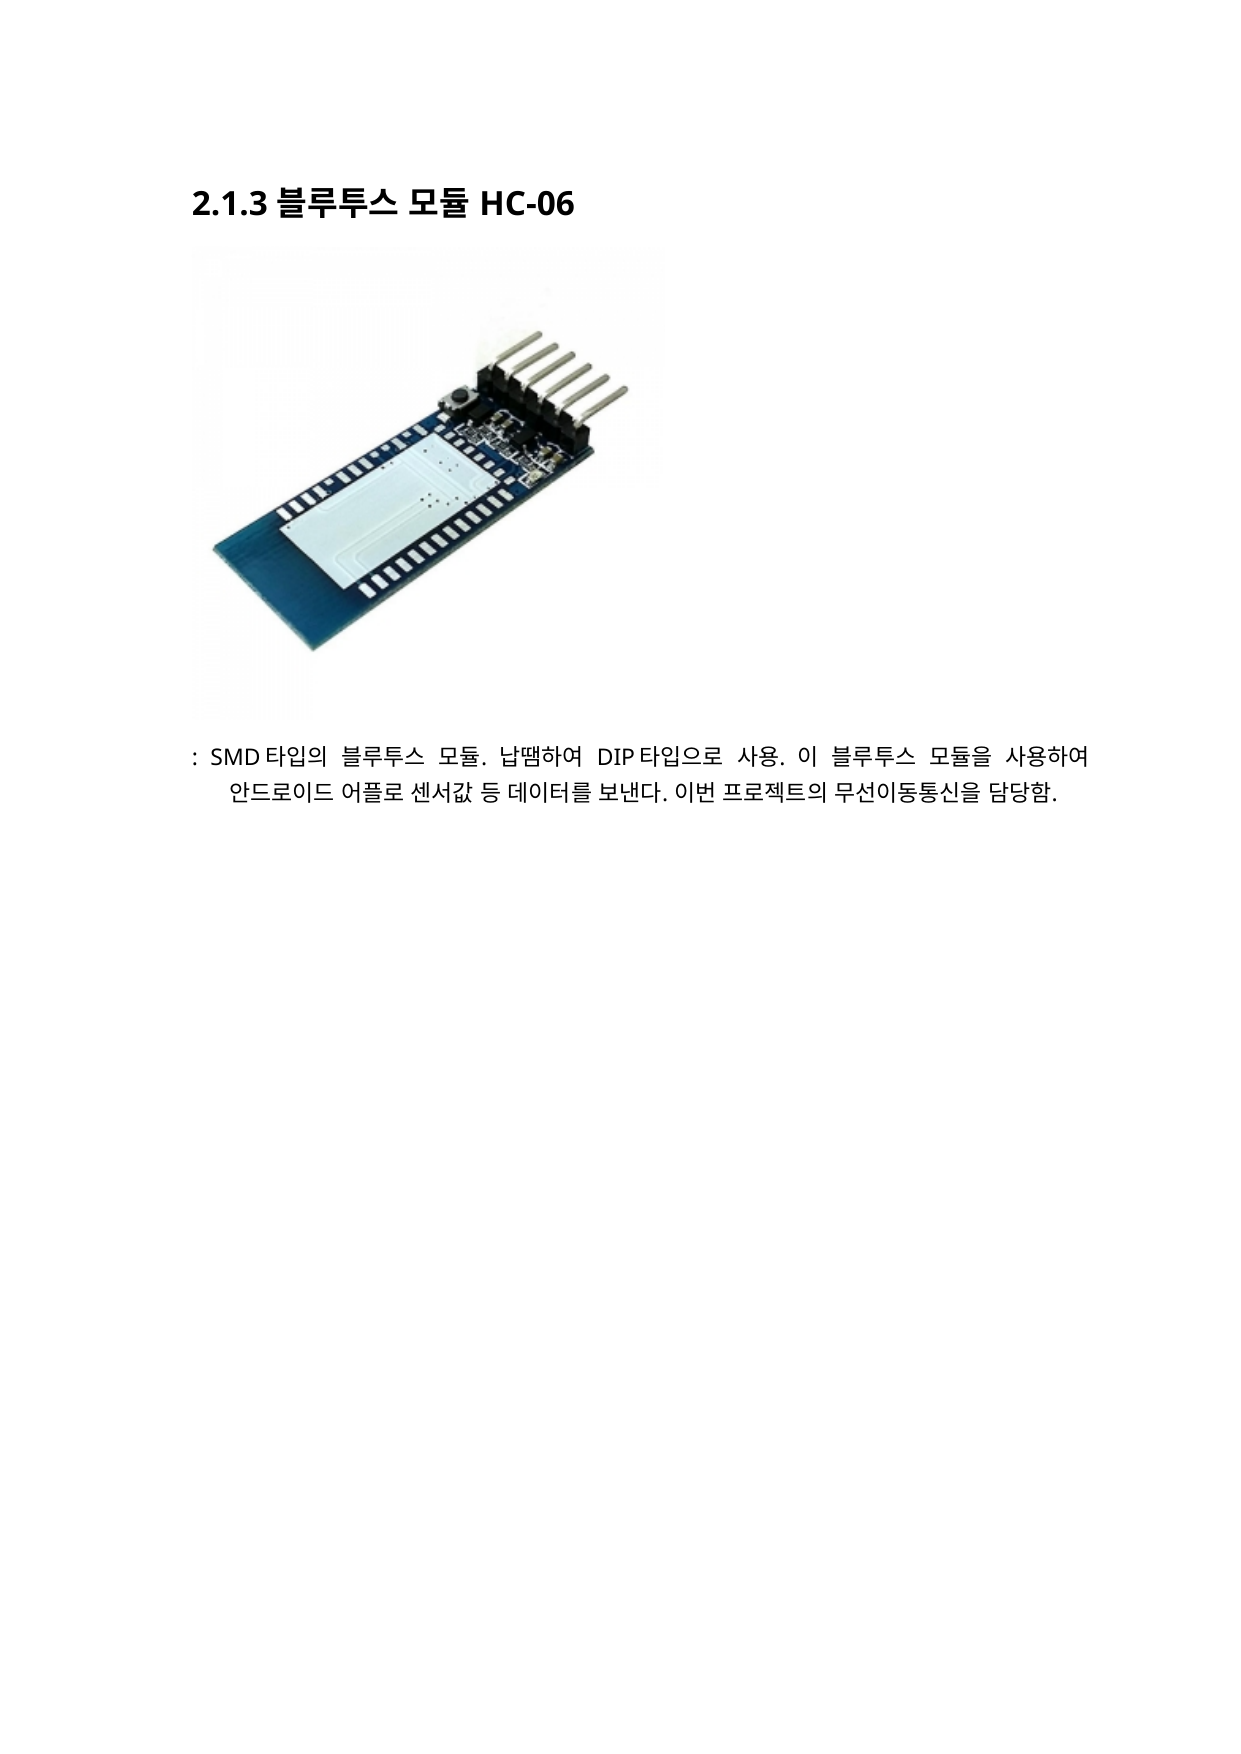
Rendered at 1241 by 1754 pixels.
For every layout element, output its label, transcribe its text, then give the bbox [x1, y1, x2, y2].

picture [191, 246, 665, 720]
list : SMD타입의 블루투스 모듈. 납땜하여 DIP타입으로 사용. 이 블루투스 모듈을 사용하여 안드로이드 어플로 센서값 등 데이터를 보낸다. 이번 프로젝트의 무선이동통신을 담당함. [192, 738, 1090, 808]
list 2.1.3 블루투스 모듈 HC-06 [192, 177, 1090, 226]
